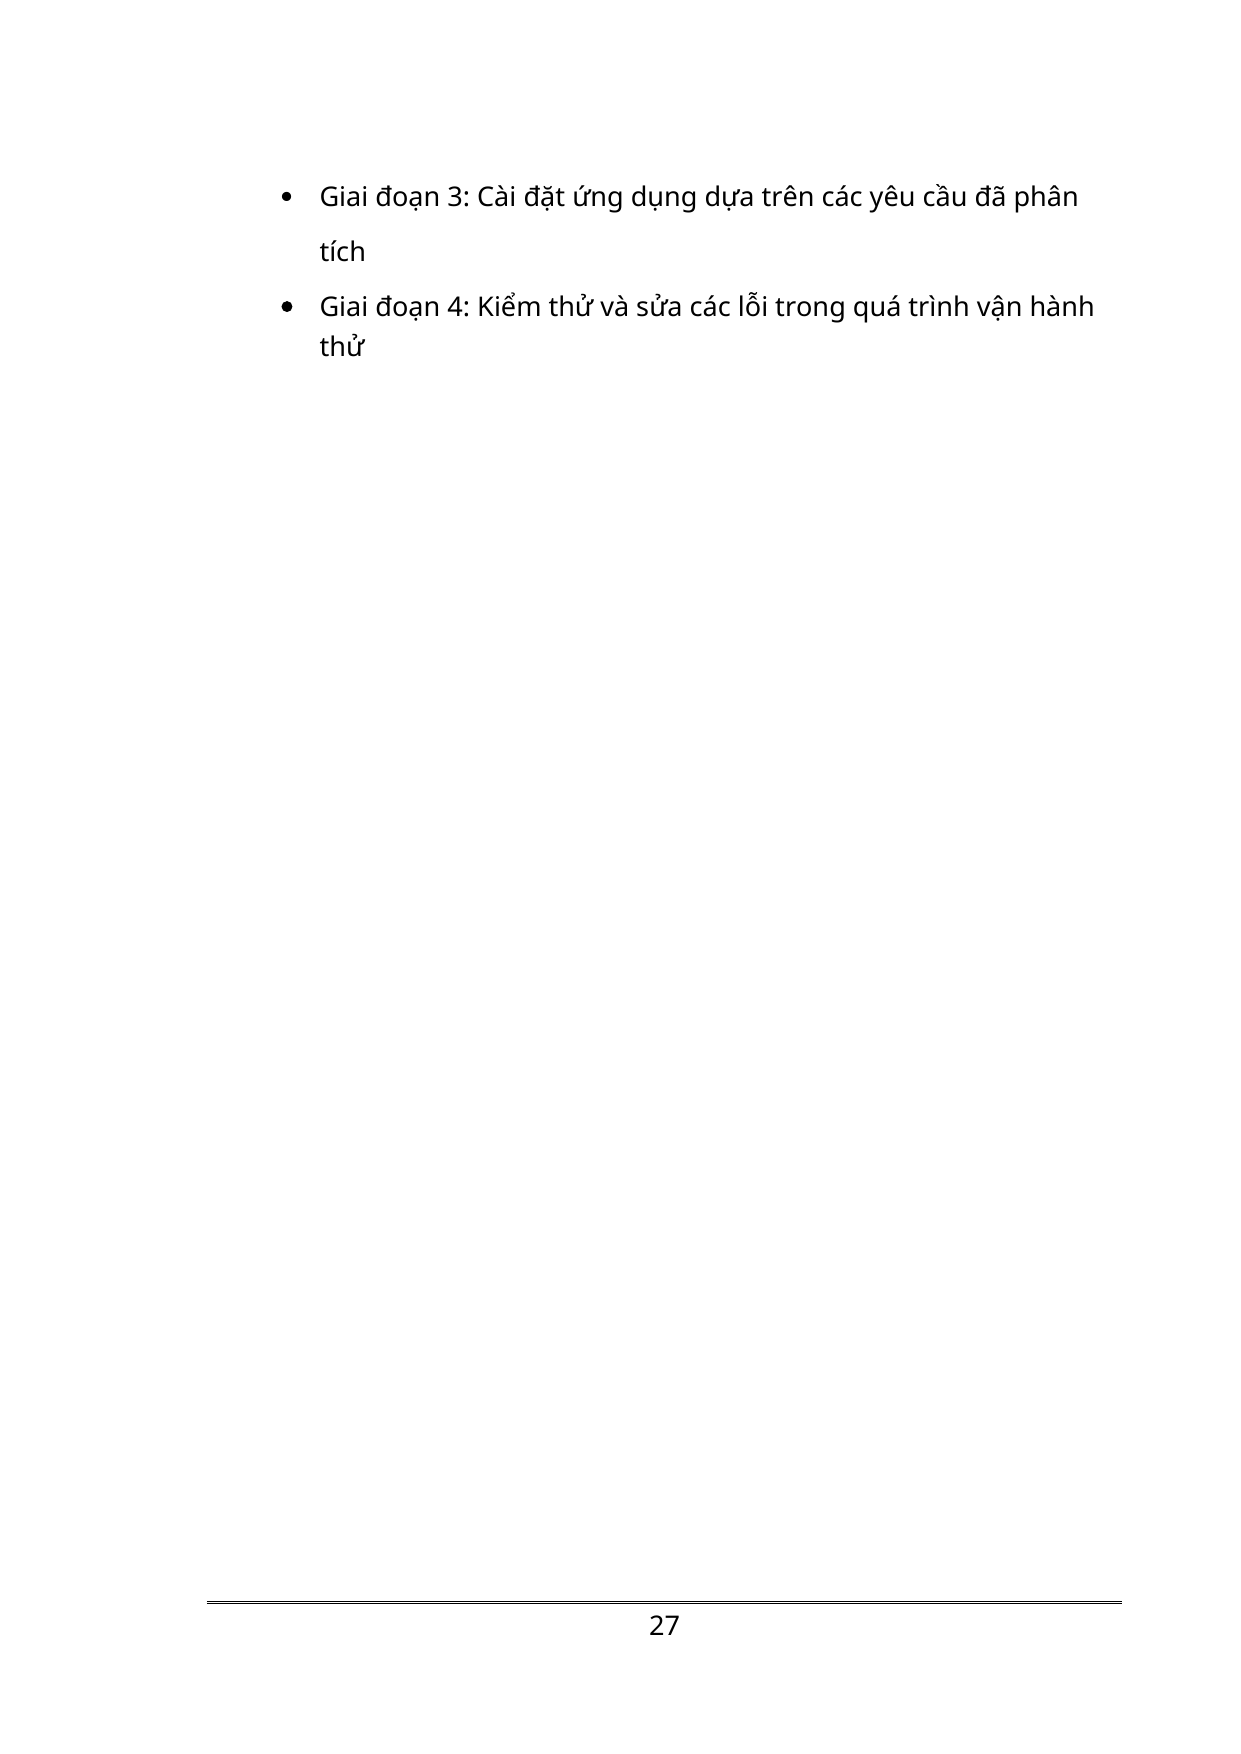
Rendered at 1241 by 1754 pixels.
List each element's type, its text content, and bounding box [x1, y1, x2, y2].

list Giai đoạn 3: Cài đặt ứng dụng dựa trên các yêu cầu đã phân tích [282, 177, 1122, 269]
list Giai đoạn 4: Kiểm thử và sửa các lỗi trong quá trình vận hành thử [282, 288, 1122, 364]
